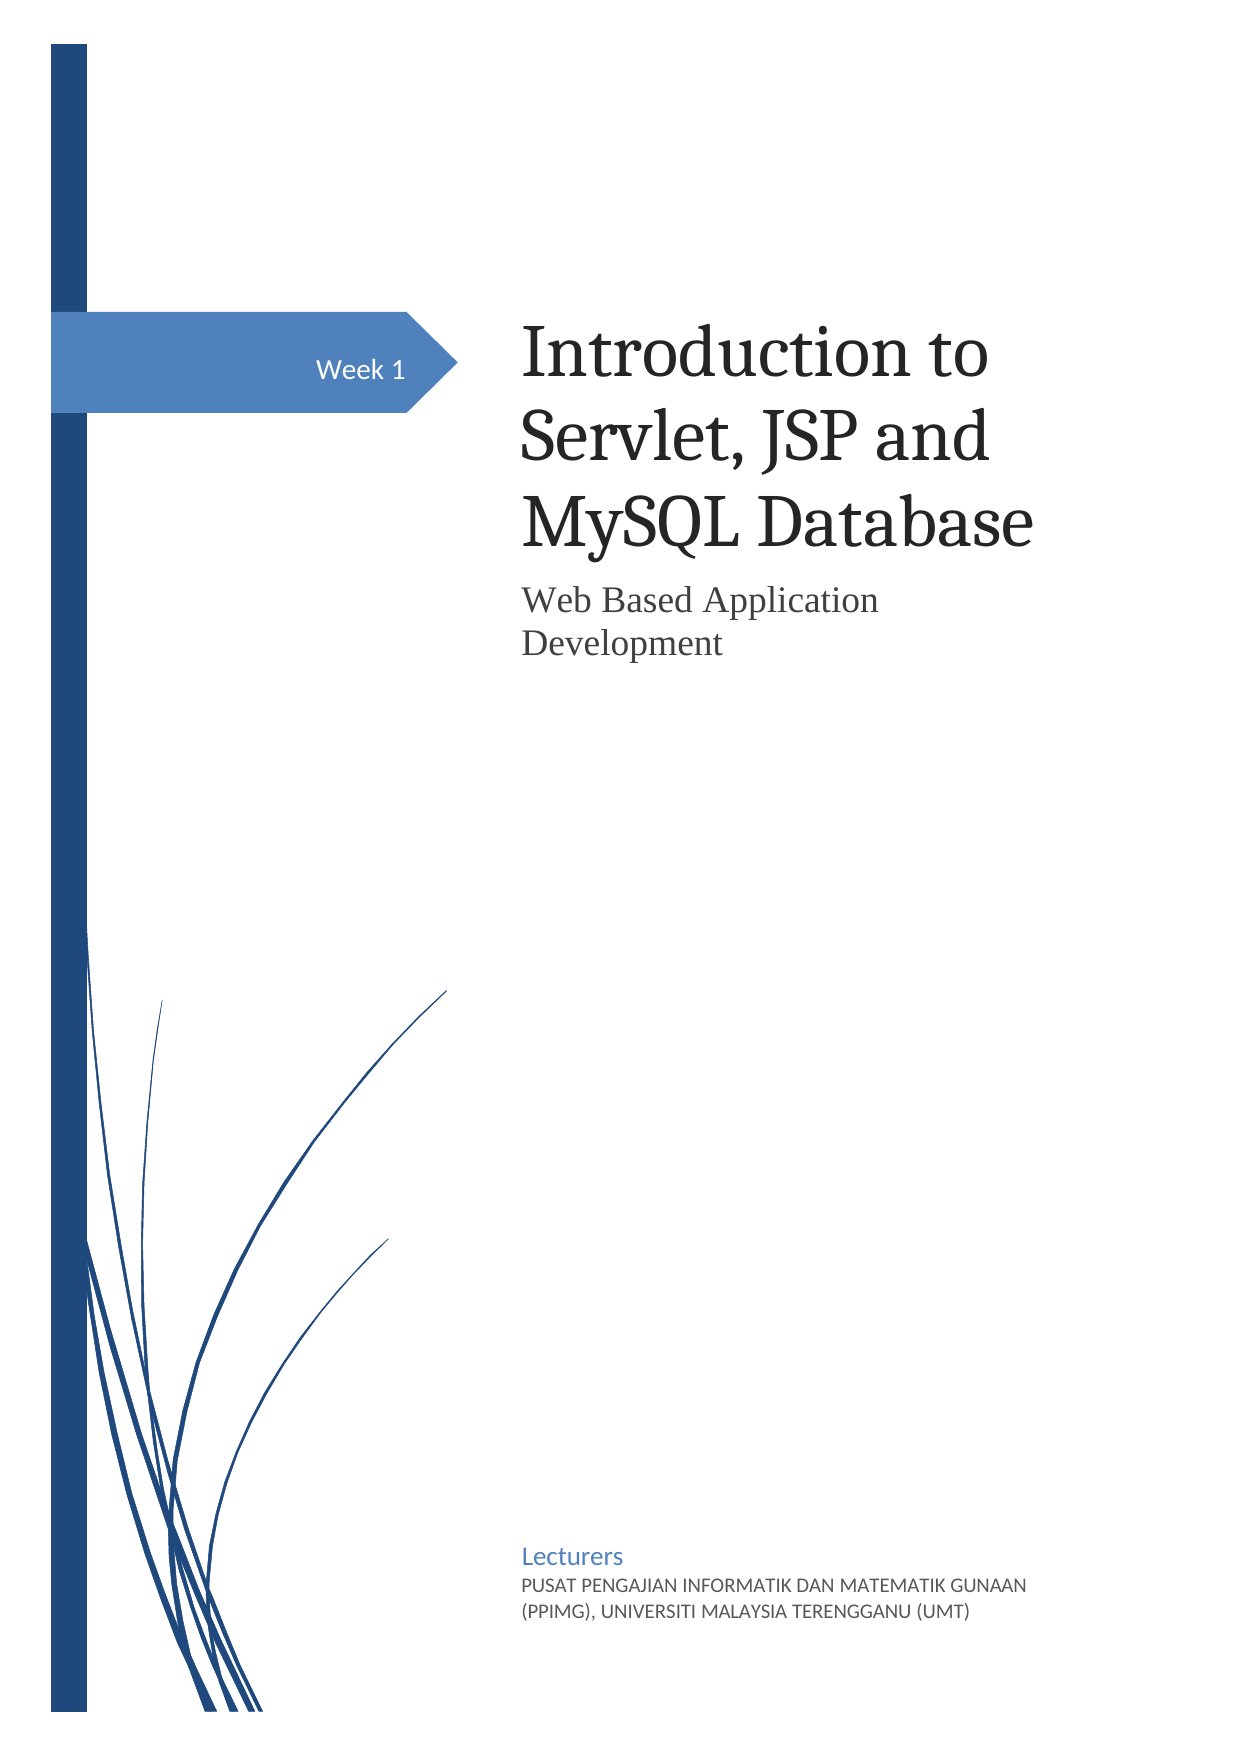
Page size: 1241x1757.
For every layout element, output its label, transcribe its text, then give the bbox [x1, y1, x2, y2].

text Web Based Application Development [521, 577, 1069, 663]
text Lecturers [76, 1539, 1069, 1572]
text Introduction to Servlet, JSP and MySQL Database [521, 309, 1069, 565]
text PUSAT PENGAJIAN INFORMATIK DAN MATEMATIK GUNAAN (PPIMG), UNIVERSITI MALAYSIA TERENGGANU (UMT) [521, 1573, 1069, 1623]
